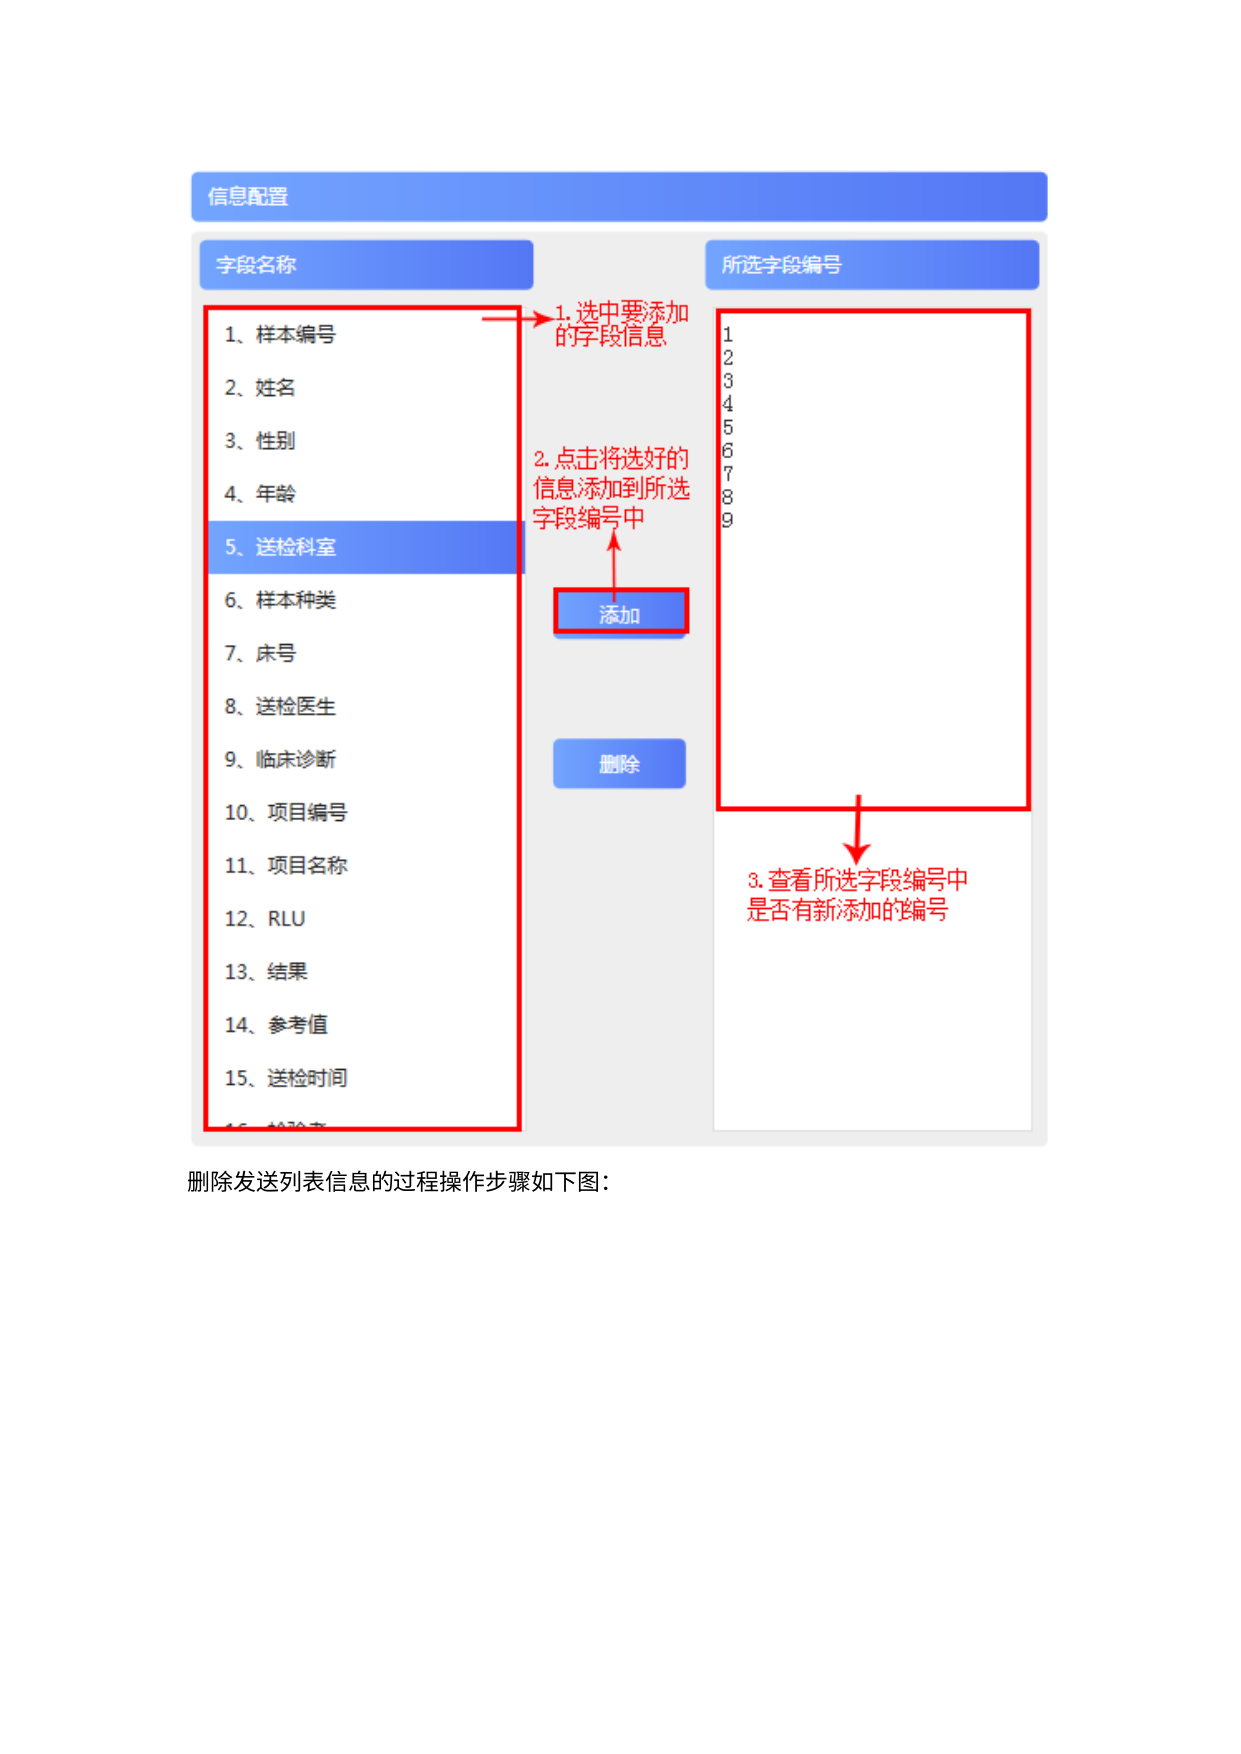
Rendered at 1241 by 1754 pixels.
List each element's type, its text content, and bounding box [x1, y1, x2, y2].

picture [187, 162, 1053, 1152]
list 删除发送列表信息的过程操作步骤如下图： [187, 1164, 1053, 1197]
